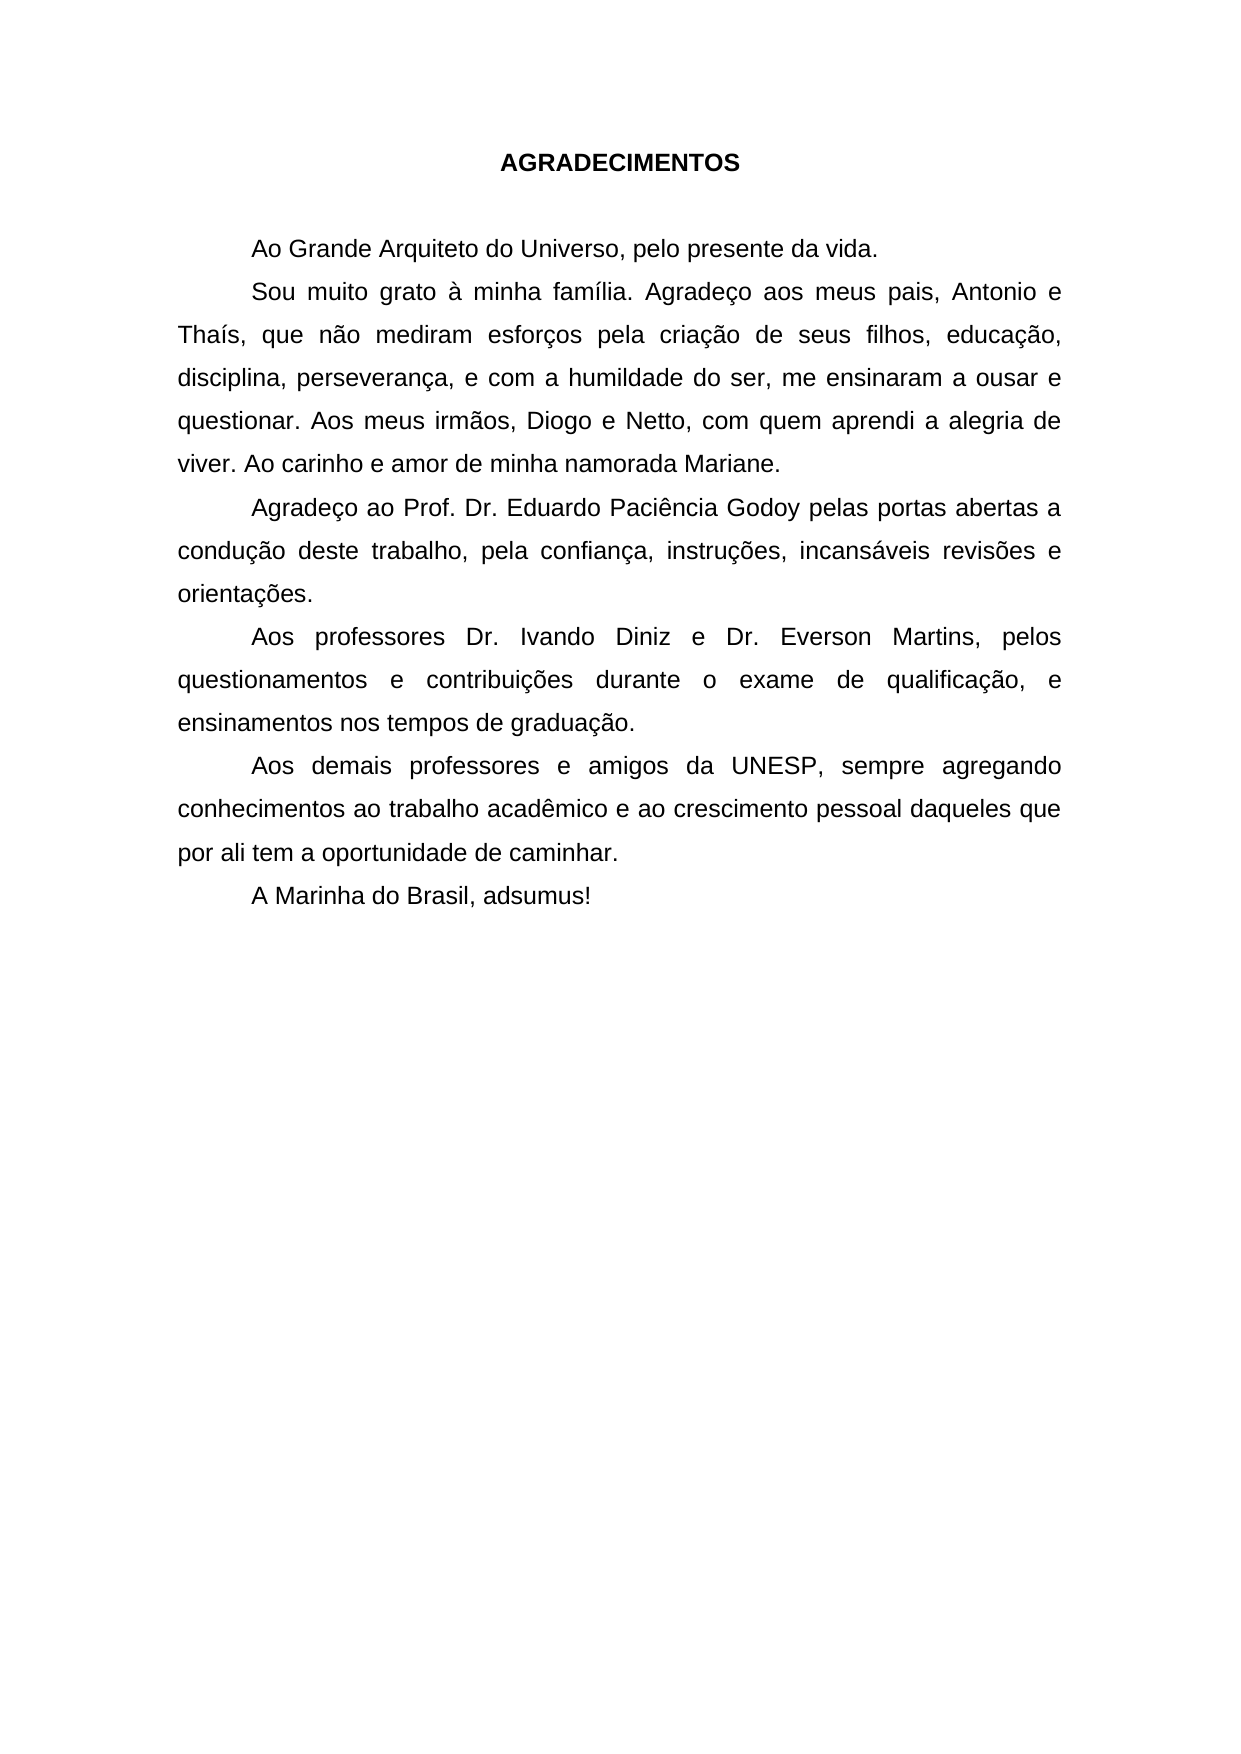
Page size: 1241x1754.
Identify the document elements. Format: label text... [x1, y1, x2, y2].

text A Marinha do Brasil, adsumus! [177, 881, 1063, 909]
text Agradeço ao Prof. Dr. Eduardo Paciência Godoy pelas portas abertas a condução deste trabalho, pela confiança, instruções, incansáveis revisões e orientações. [177, 493, 1063, 608]
text AGRADECIMENTOS [177, 148, 1063, 176]
text Ao Grande Arquiteto do Universo, pelo presente da vida. [177, 234, 1063, 263]
text Aos professores Dr. Ivando Diniz e Dr. Everson Martins, pelos questionamentos e contribuições durante o exame de qualificação, e ensinamentos nos tempos de graduação. [177, 622, 1063, 737]
text Sou muito grato à minha família. Agradeço aos meus pais, Antonio e Thaís, que não mediram esforços pela criação de seus filhos, educação, disciplina, perseverança, e com a humildade do ser, me ensinaram a ousar e questionar. Aos meus irmãos, Diogo e Netto, com quem aprendi a alegria de viver. Ao carinho e amor de minha namorada Mariane. [177, 277, 1063, 478]
text Aos demais professores e amigos da UNESP, sempre agregando conhecimentos ao trabalho acadêmico e ao crescimento pessoal daqueles que por ali tem a oportunidade de caminhar. [177, 751, 1063, 866]
